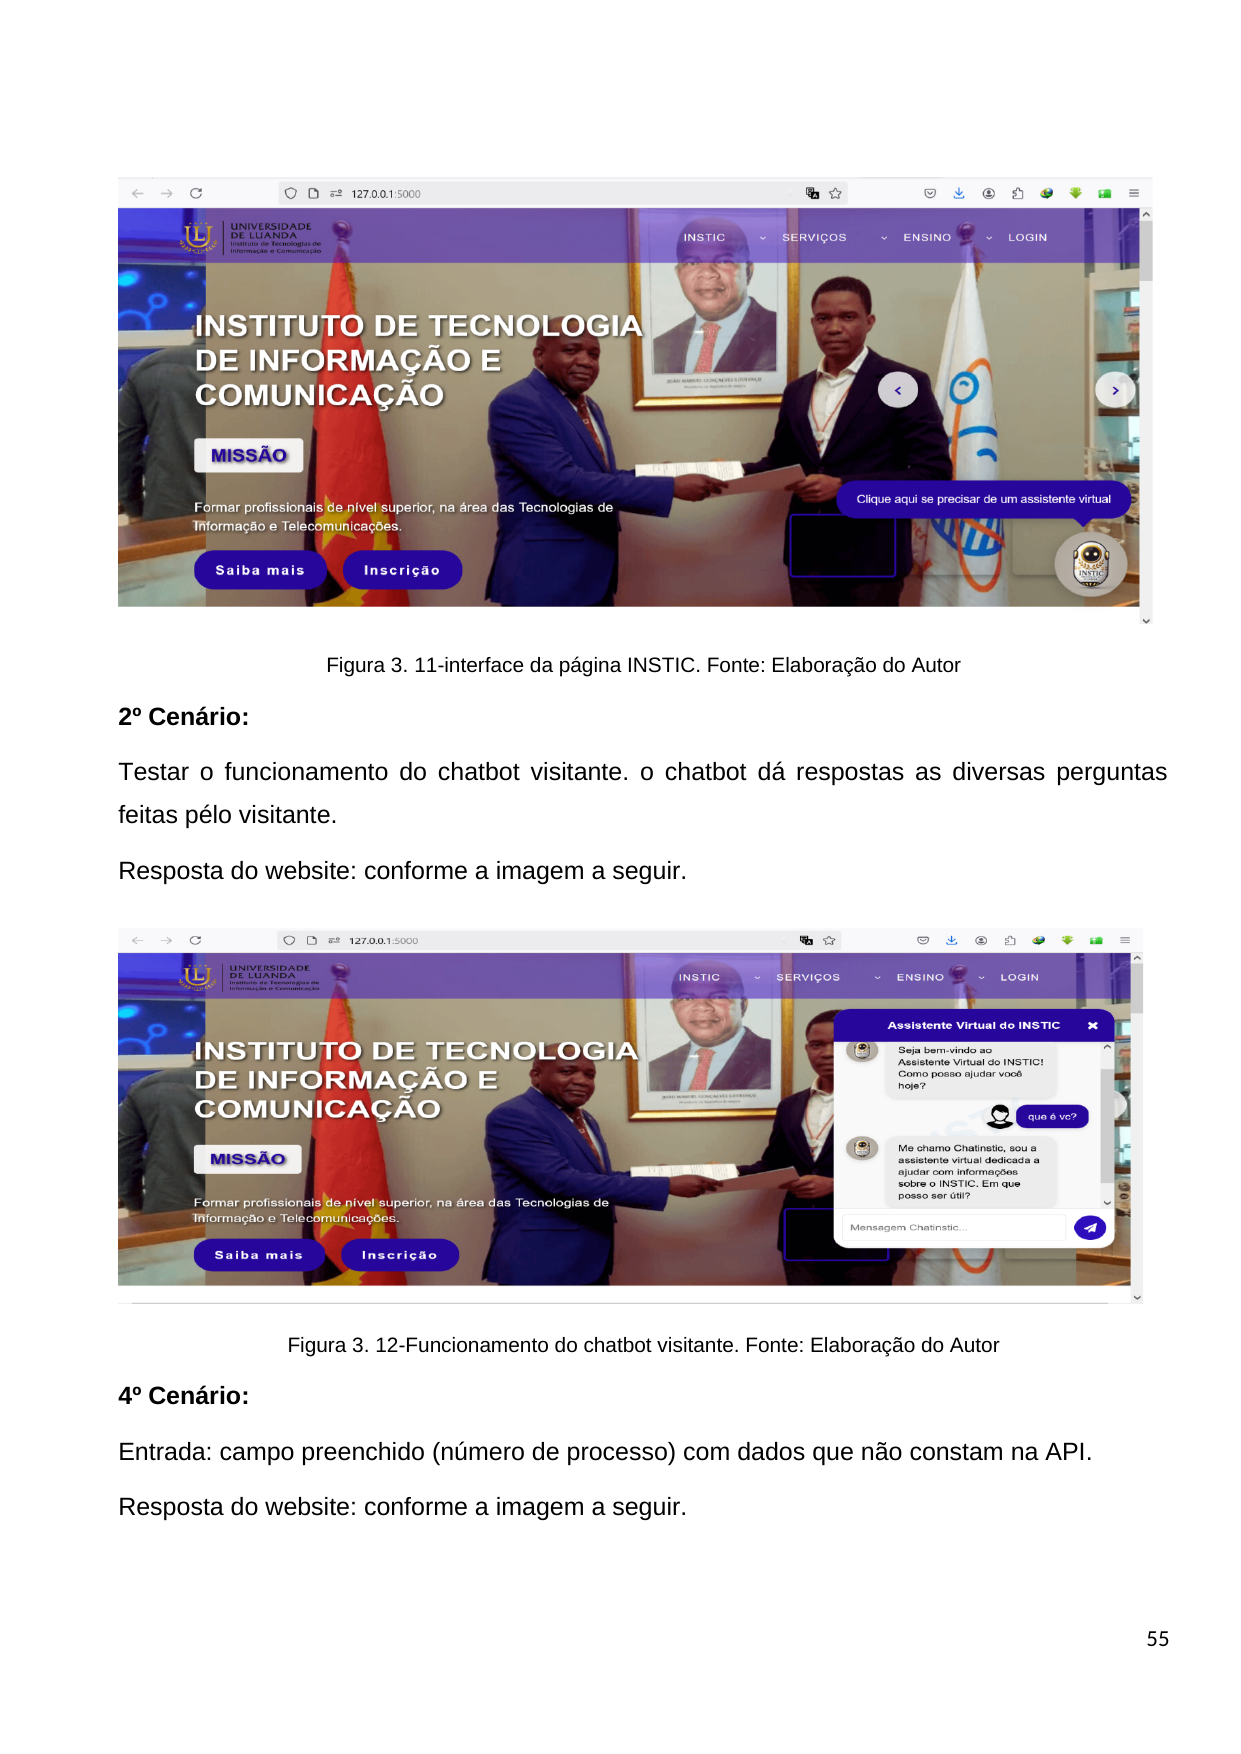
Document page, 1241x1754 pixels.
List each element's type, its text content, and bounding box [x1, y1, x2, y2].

text Resposta do website: conforme a imagem a seguir. [118, 1492, 1169, 1521]
text Testar o funcionamento do chatbot visitante. o chatbot dá respostas as diversas perguntas feitas pélo visitante. [118, 757, 1169, 829]
picture [118, 928, 1144, 1304]
picture [118, 177, 1153, 624]
text Resposta do website: conforme a imagem a seguir. [118, 856, 1169, 885]
text Figura 3. 11-interface da página INSTIC. Fonte: Elaboração do Autor [118, 653, 1169, 677]
text Figura 3. 12-Funcionamento do chatbot visitante. Fonte: Elaboração do Autor [118, 1332, 1169, 1356]
text 2º Cenário: [118, 702, 1169, 730]
text 4º Cenário: [118, 1381, 1169, 1410]
text Entrada: campo preenchido (número de processo) com dados que não constam na API. [118, 1437, 1169, 1465]
picture [121, 277, 132, 283]
